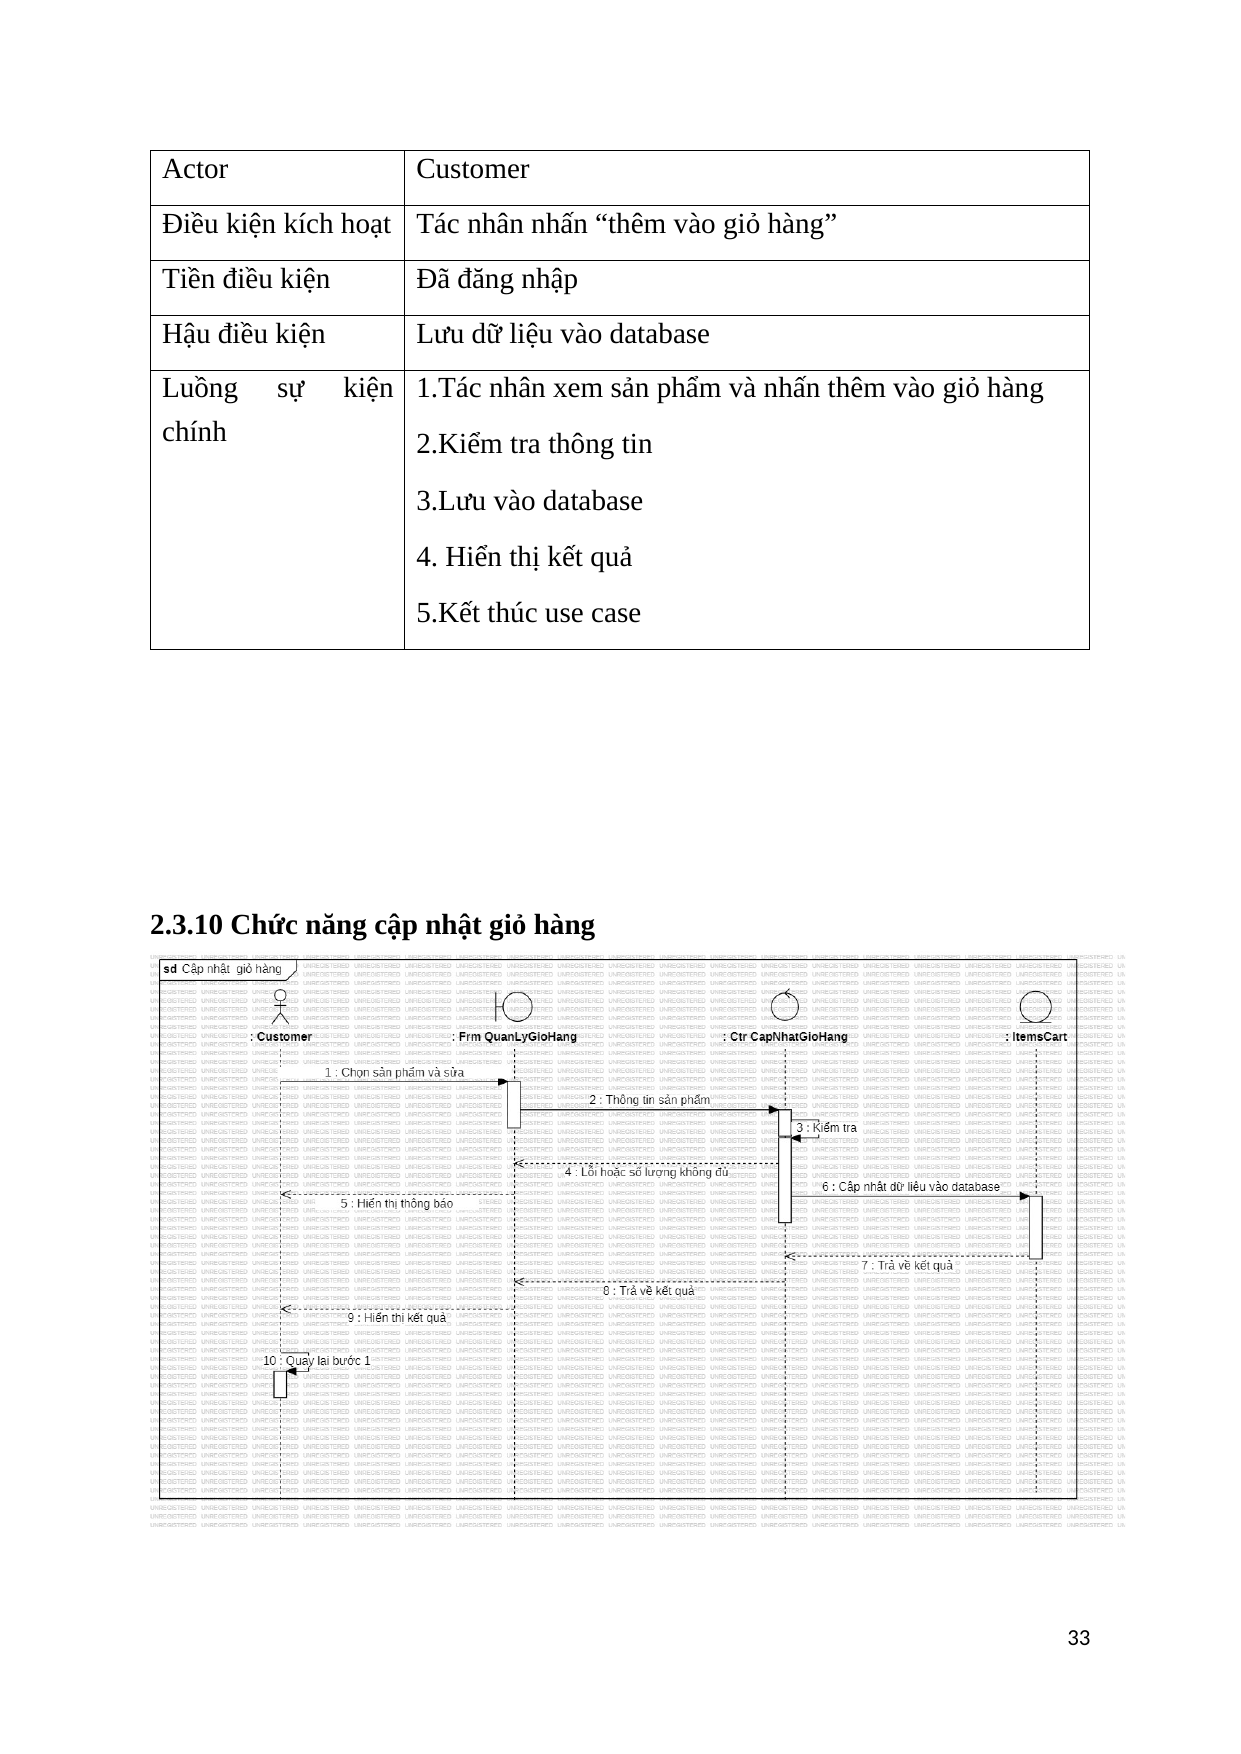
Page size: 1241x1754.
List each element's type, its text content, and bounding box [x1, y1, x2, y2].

subtitle 2.3.10 Chức năng cập nhật giỏ hàng [150, 907, 1090, 941]
table_cell Hậu điều kiện [151, 316, 404, 369]
picture [150, 951, 1125, 1535]
table_cell Actor [151, 151, 404, 205]
table_cell 1.Tác nhân xem sản phẩm và nhấn thêm vào giỏ hàng 2.Kiểm tra thông tin 3.Lưu vào database 4. Hiển thị kết quả 5.Kết thúc use case [405, 371, 1089, 649]
table_cell Customer [405, 151, 1089, 205]
table_cell Lưu dữ liệu vào database [405, 316, 1089, 369]
table_cell Luồng sự kiện chính [151, 371, 404, 649]
table_cell Tác nhân nhấn “thêm vào giỏ hàng” [405, 206, 1089, 260]
table_cell Đã đăng nhập [405, 261, 1089, 315]
table_cell Điều kiện kích hoạt [151, 206, 404, 260]
table_cell Tiền điều kiện [151, 261, 404, 315]
